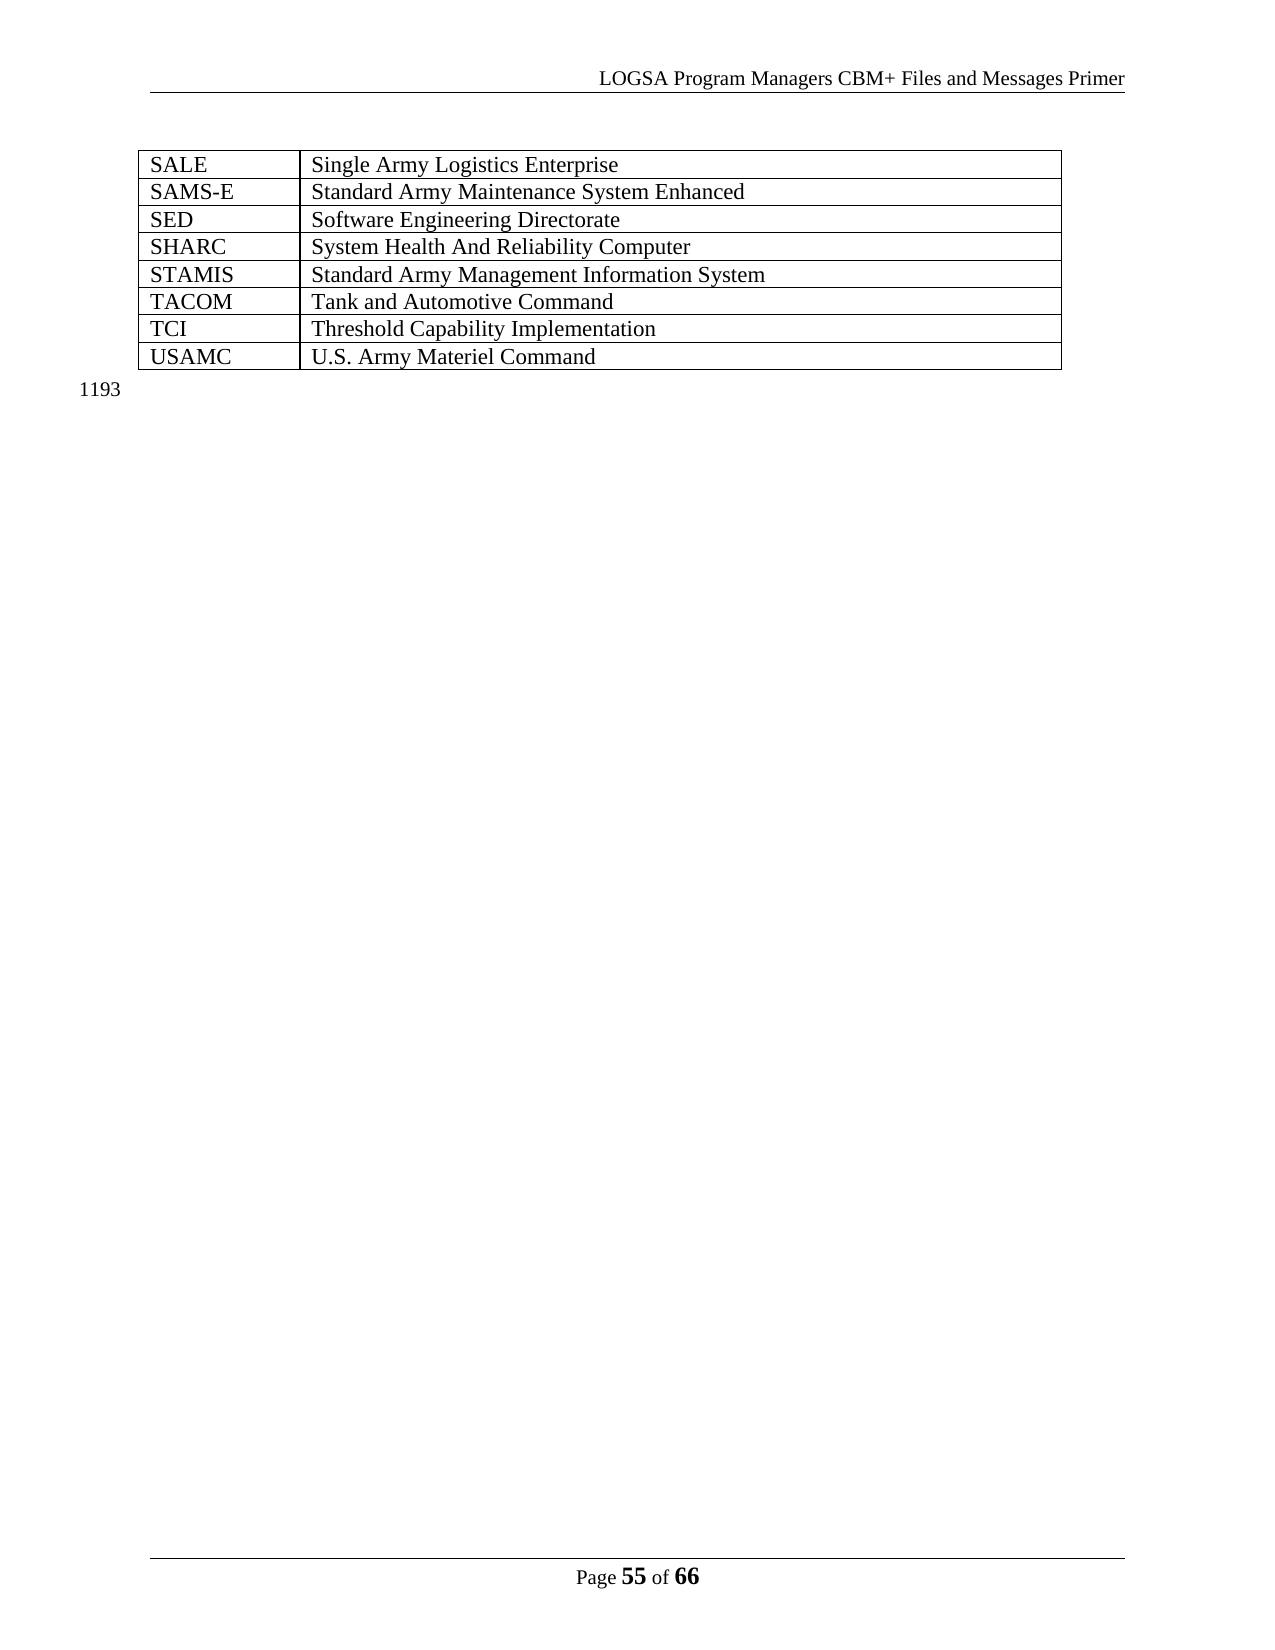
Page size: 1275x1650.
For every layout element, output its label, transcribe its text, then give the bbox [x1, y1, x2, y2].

table_cell SHARC [139, 233, 299, 259]
table_cell Standard Army Management Information System [301, 261, 1061, 287]
table_cell USAMC [139, 343, 299, 369]
table_cell SAMS-E [139, 179, 299, 205]
table_cell SED [139, 206, 299, 232]
table_cell Standard Army Maintenance System Enhanced [301, 179, 1061, 205]
table_cell U.S. Army Materiel Command [301, 343, 1061, 369]
table_cell TACOM [139, 288, 299, 314]
table_cell Threshold Capability Implementation [301, 315, 1061, 342]
table_cell Tank and Automotive Command [301, 288, 1061, 314]
table_cell Software Engineering Directorate [301, 206, 1061, 232]
table_cell TCI [139, 315, 299, 342]
table_cell STAMIS [139, 261, 299, 287]
table_cell SALE [139, 151, 299, 177]
table_cell Single Army Logistics Enterprise [301, 151, 1061, 177]
table_cell System Health And Reliability Computer [301, 233, 1061, 259]
